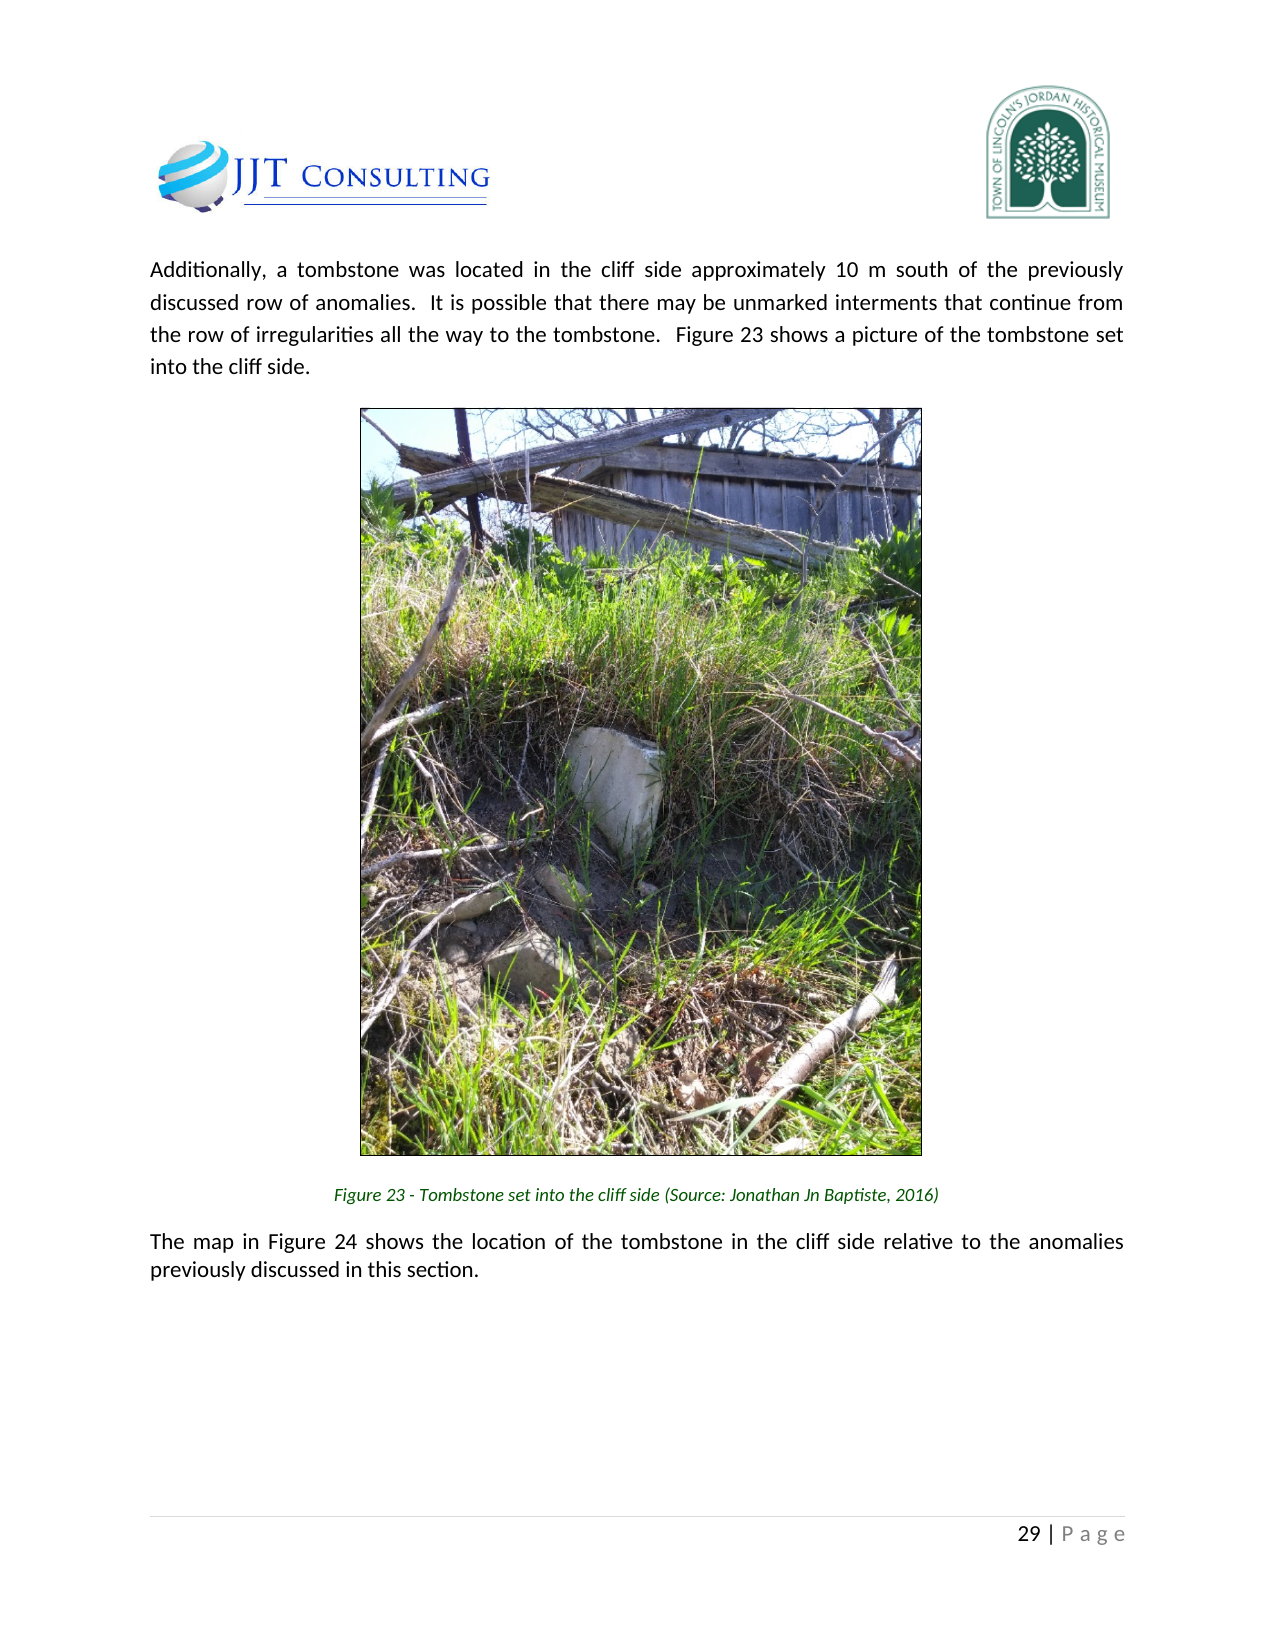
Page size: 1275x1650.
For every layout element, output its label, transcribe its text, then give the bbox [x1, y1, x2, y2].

picture [150, 130, 504, 228]
picture [361, 409, 921, 1154]
text Additionally, a tombstone was located in the cliff side approximately 10 m south of the previously discussed row of anomalies. It is possible that there may be unmarked interments that continue from the row of irregularities all the way to the tombstone. Figure 23 shows a picture of the tombstone set into the cliff side. [150, 255, 1125, 380]
text Figure 23 - Tombstone set into the cliff side (Source: Jonathan Jn Baptiste, 2016) [150, 1183, 1125, 1206]
text The map in Figure 24 shows the location of the tombstone in the cliff side relative to the anomalies previously discussed in this section. [150, 1227, 1125, 1283]
